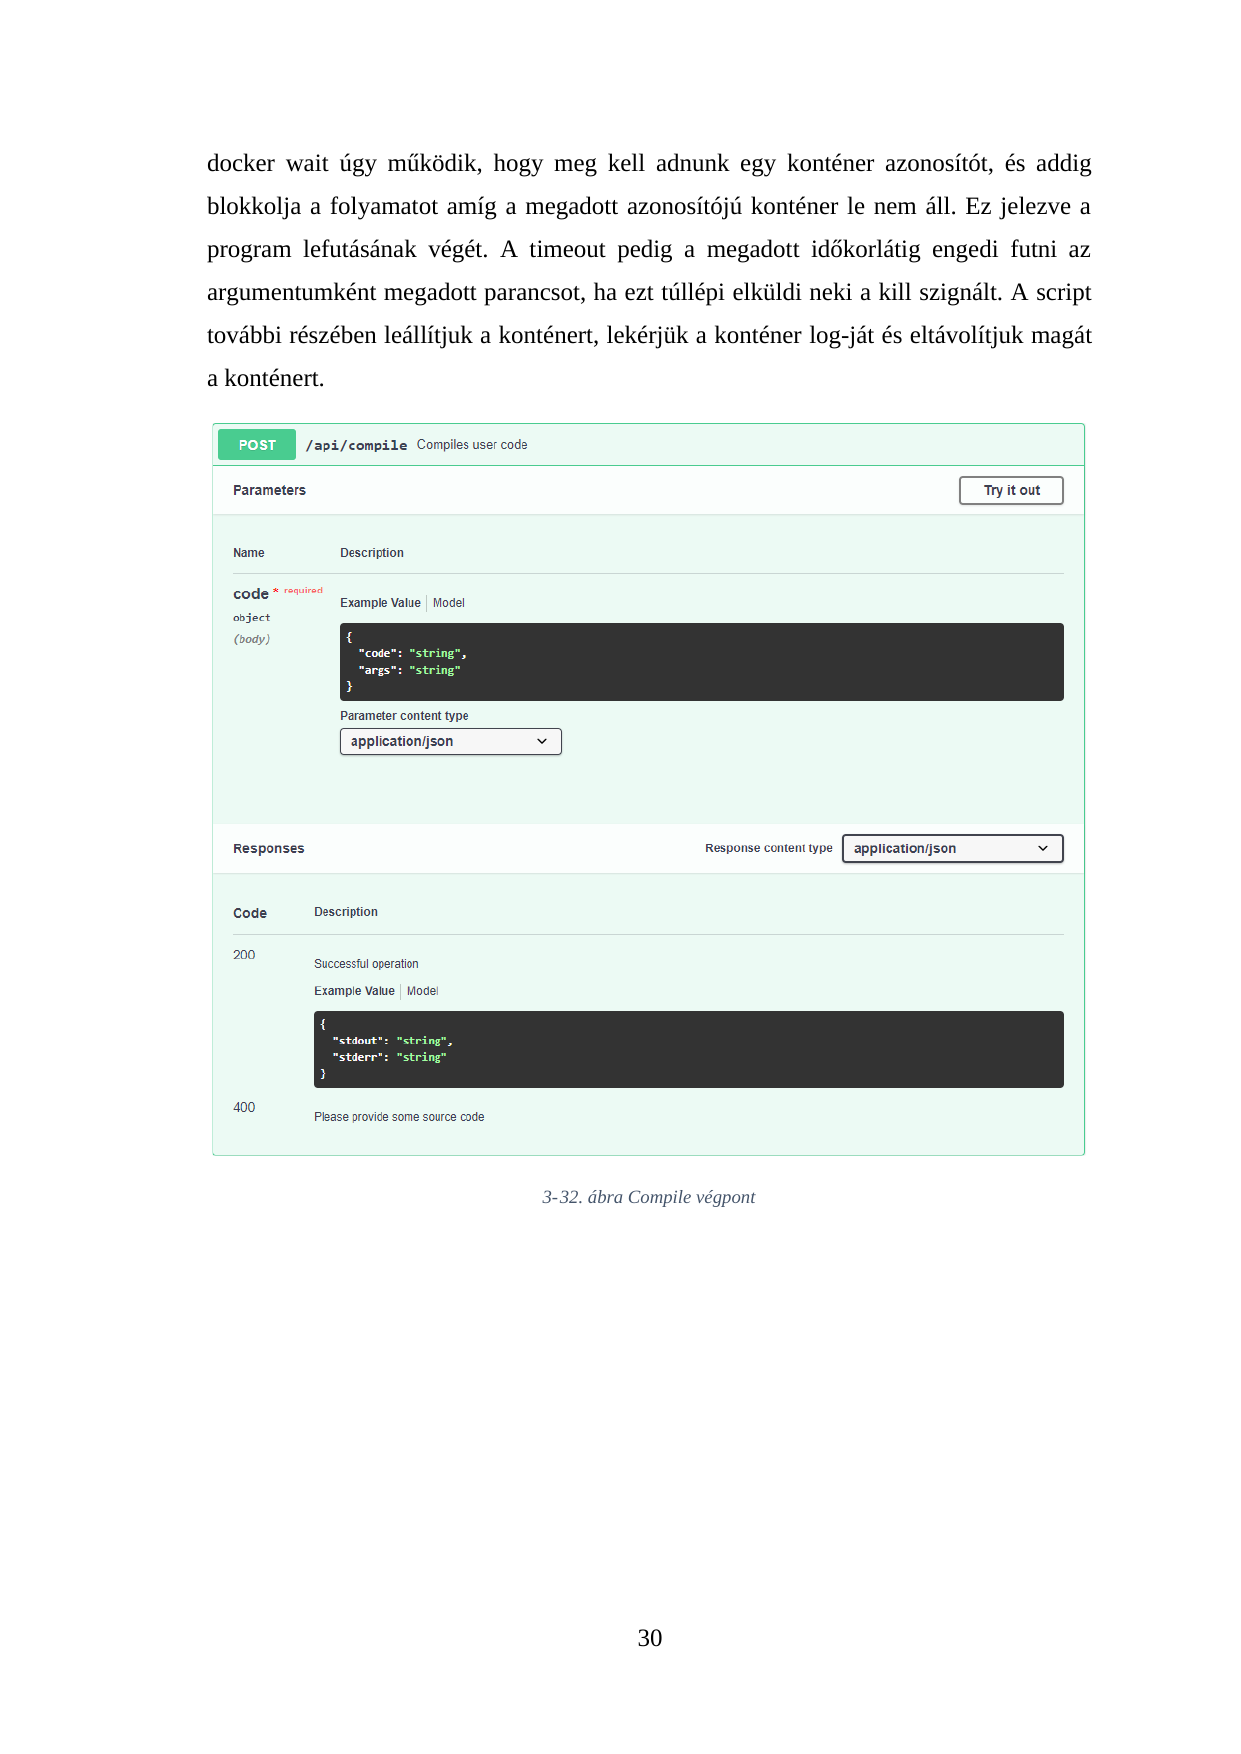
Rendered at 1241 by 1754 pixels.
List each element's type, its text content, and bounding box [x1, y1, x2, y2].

text 3-12. ábra Compile végpont [207, 1186, 1092, 1208]
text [207, 148, 1092, 392]
picture [212, 423, 1087, 1156]
